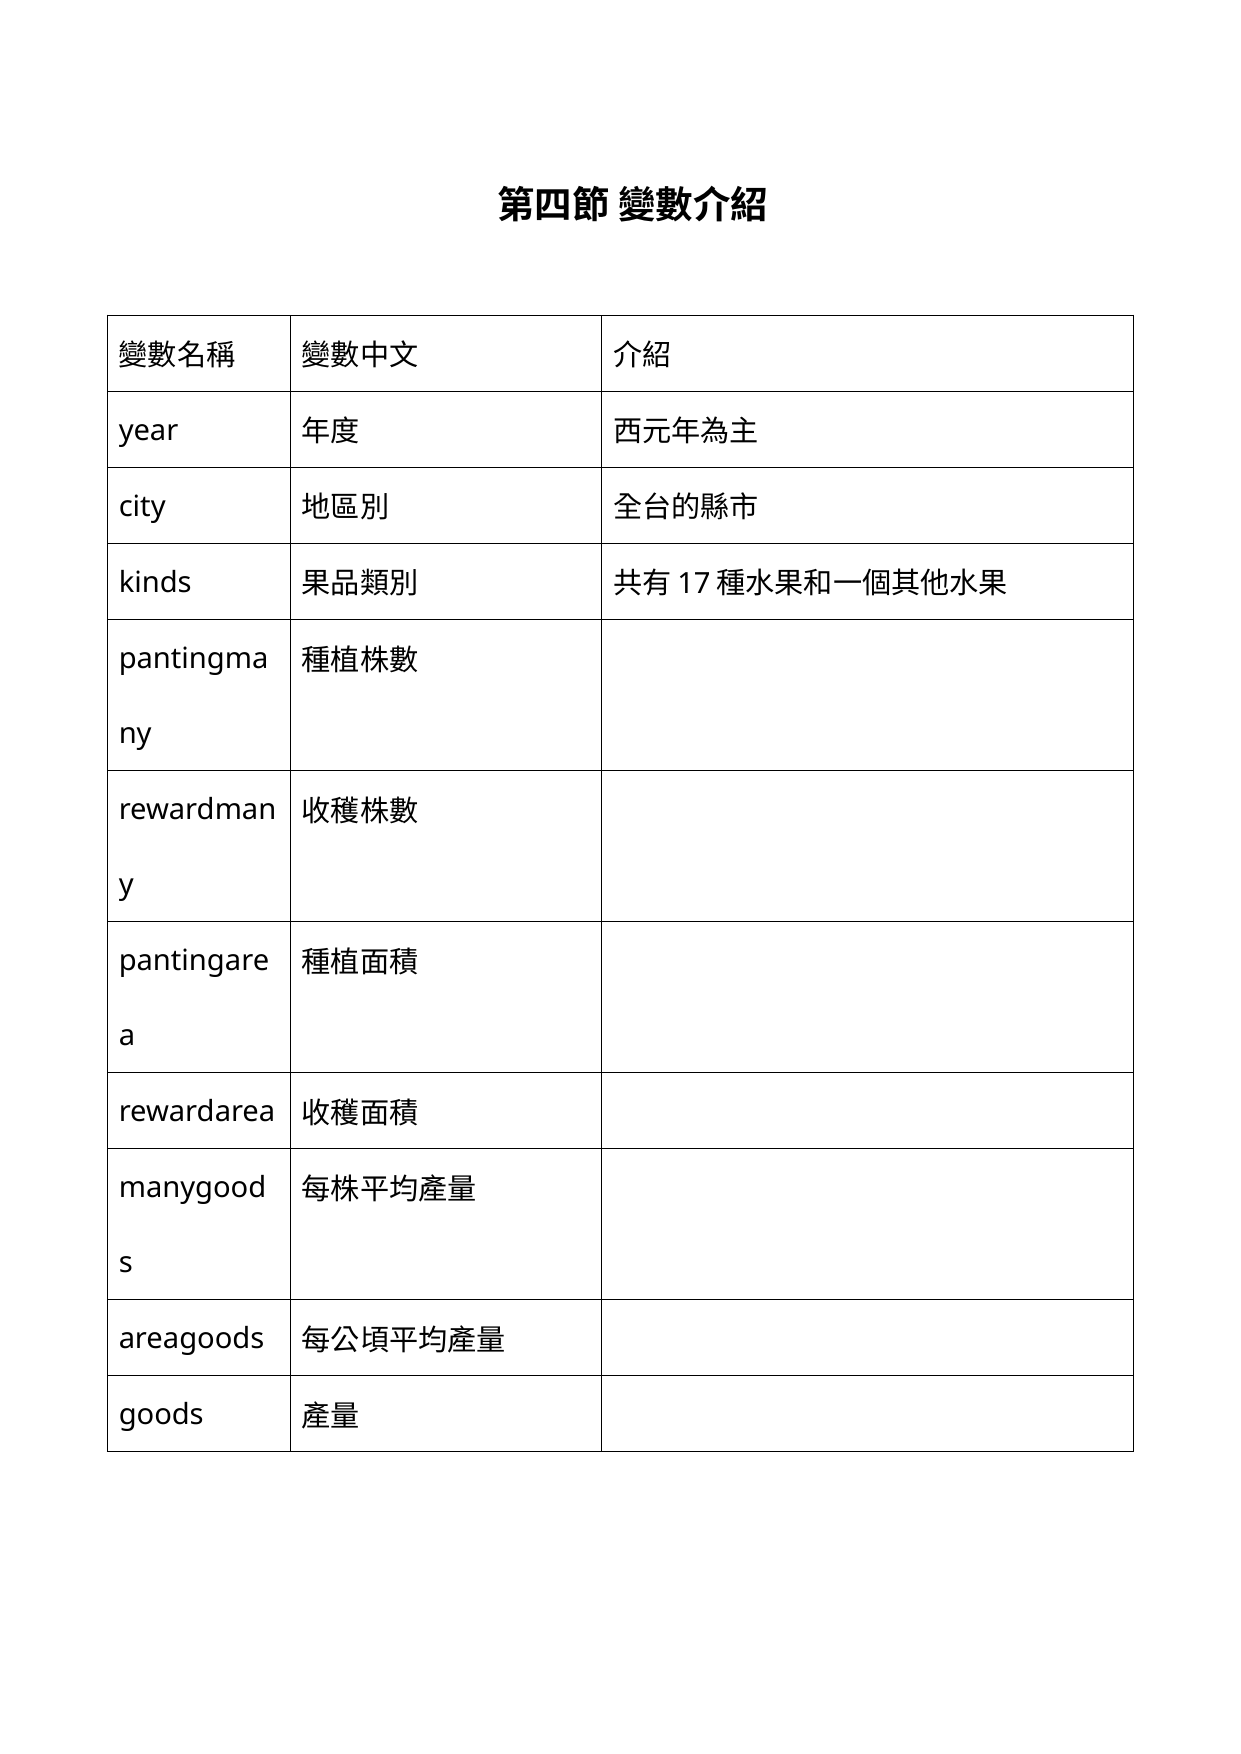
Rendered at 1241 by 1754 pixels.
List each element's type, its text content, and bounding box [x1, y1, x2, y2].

table_cell 種植面積 [291, 922, 601, 1072]
table_cell [602, 620, 1133, 770]
table_header 變數中文 [291, 316, 601, 391]
table_cell pantingmany [108, 620, 290, 770]
table_cell [602, 1376, 1133, 1451]
table_cell areagoods [108, 1300, 290, 1375]
table_cell rewardarea [108, 1073, 290, 1148]
table_cell 收穫株數 [291, 771, 601, 921]
table_cell city [108, 468, 290, 543]
text 第四節 變數介紹 [212, 164, 1053, 239]
table_cell goods [108, 1376, 290, 1451]
table_header 變數名稱 [108, 316, 290, 391]
table_header 介紹 [602, 316, 1133, 391]
table_cell 西元年為主 [602, 392, 1133, 467]
table_cell 收穫面積 [291, 1073, 601, 1148]
table_cell 產量 [291, 1376, 601, 1451]
table_cell 地區別 [291, 468, 601, 543]
table_cell 年度 [291, 392, 601, 467]
table_cell 種植株數 [291, 620, 601, 770]
table_cell 每公頃平均產量 [291, 1300, 601, 1375]
table_cell 每株平均產量 [291, 1149, 601, 1299]
table_cell 果品類別 [291, 544, 601, 619]
table_cell 全台的縣市 [602, 468, 1133, 543]
table_cell pantingarea [108, 922, 290, 1072]
table_cell [602, 1073, 1133, 1148]
table_cell [602, 922, 1133, 1072]
table_cell [602, 771, 1133, 921]
table_cell kinds [108, 544, 290, 619]
table_cell manygoods [108, 1149, 290, 1299]
table_cell 共有17種水果和一個其他水果 [602, 544, 1133, 619]
table_cell [602, 1300, 1133, 1375]
table_cell year [108, 392, 290, 467]
table_cell rewardmany [108, 771, 290, 921]
table_cell [602, 1149, 1133, 1299]
